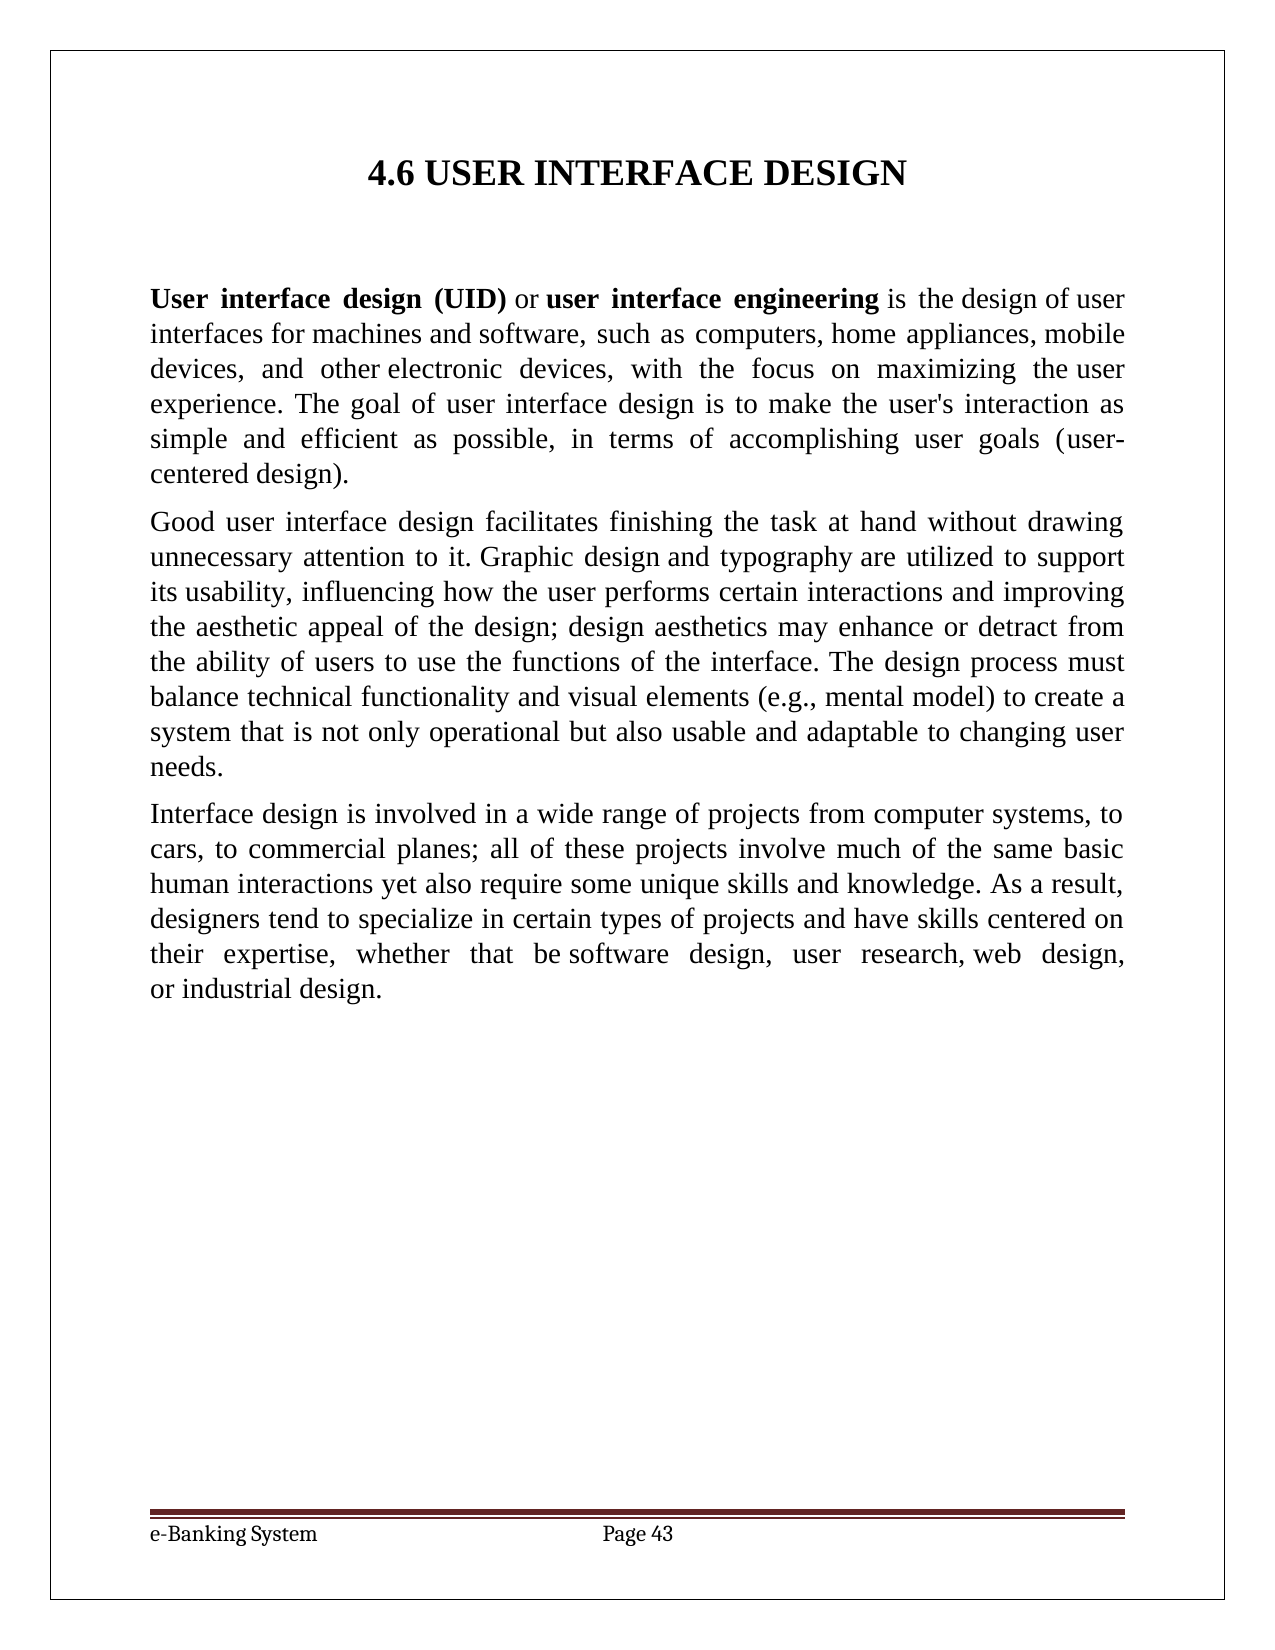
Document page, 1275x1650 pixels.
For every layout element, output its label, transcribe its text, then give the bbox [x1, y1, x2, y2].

text User interface design (UID) or user interface engineering is the design of user interfaces for machines and software, such as computers, home appliances, mobile devices, and other electronic devices, with the focus on maximizing the user experience. The goal of user interface design is to make the user's interaction as simple and efficient as possible, in terms of accomplishing user goals (user-centered design). [150, 280, 1125, 490]
text 4.6 USER INTERFACE DESIGN [150, 150, 1125, 193]
text Good user interface design facilitates finishing the task at hand without drawing unnecessary attention to it. Graphic design and typography are utilized to support its usability, influencing how the user performs certain interactions and improving the aesthetic appeal of the design; design aesthetics may enhance or detract from the ability of users to use the functions of the interface. The design process must balance technical functionality and visual elements (e.g., mental model) to create a system that is not only operational but also usable and adaptable to changing user needs. [150, 502, 1125, 782]
text Interface design is involved in a wide range of projects from computer systems, to cars, to commercial planes; all of these projects involve much of the same basic human interactions yet also require some unique skills and knowledge. As a result, designers tend to specialize in certain types of projects and have skills centered on their expertise, whether that be software design, user research, web design, or industrial design. [150, 795, 1125, 1005]
